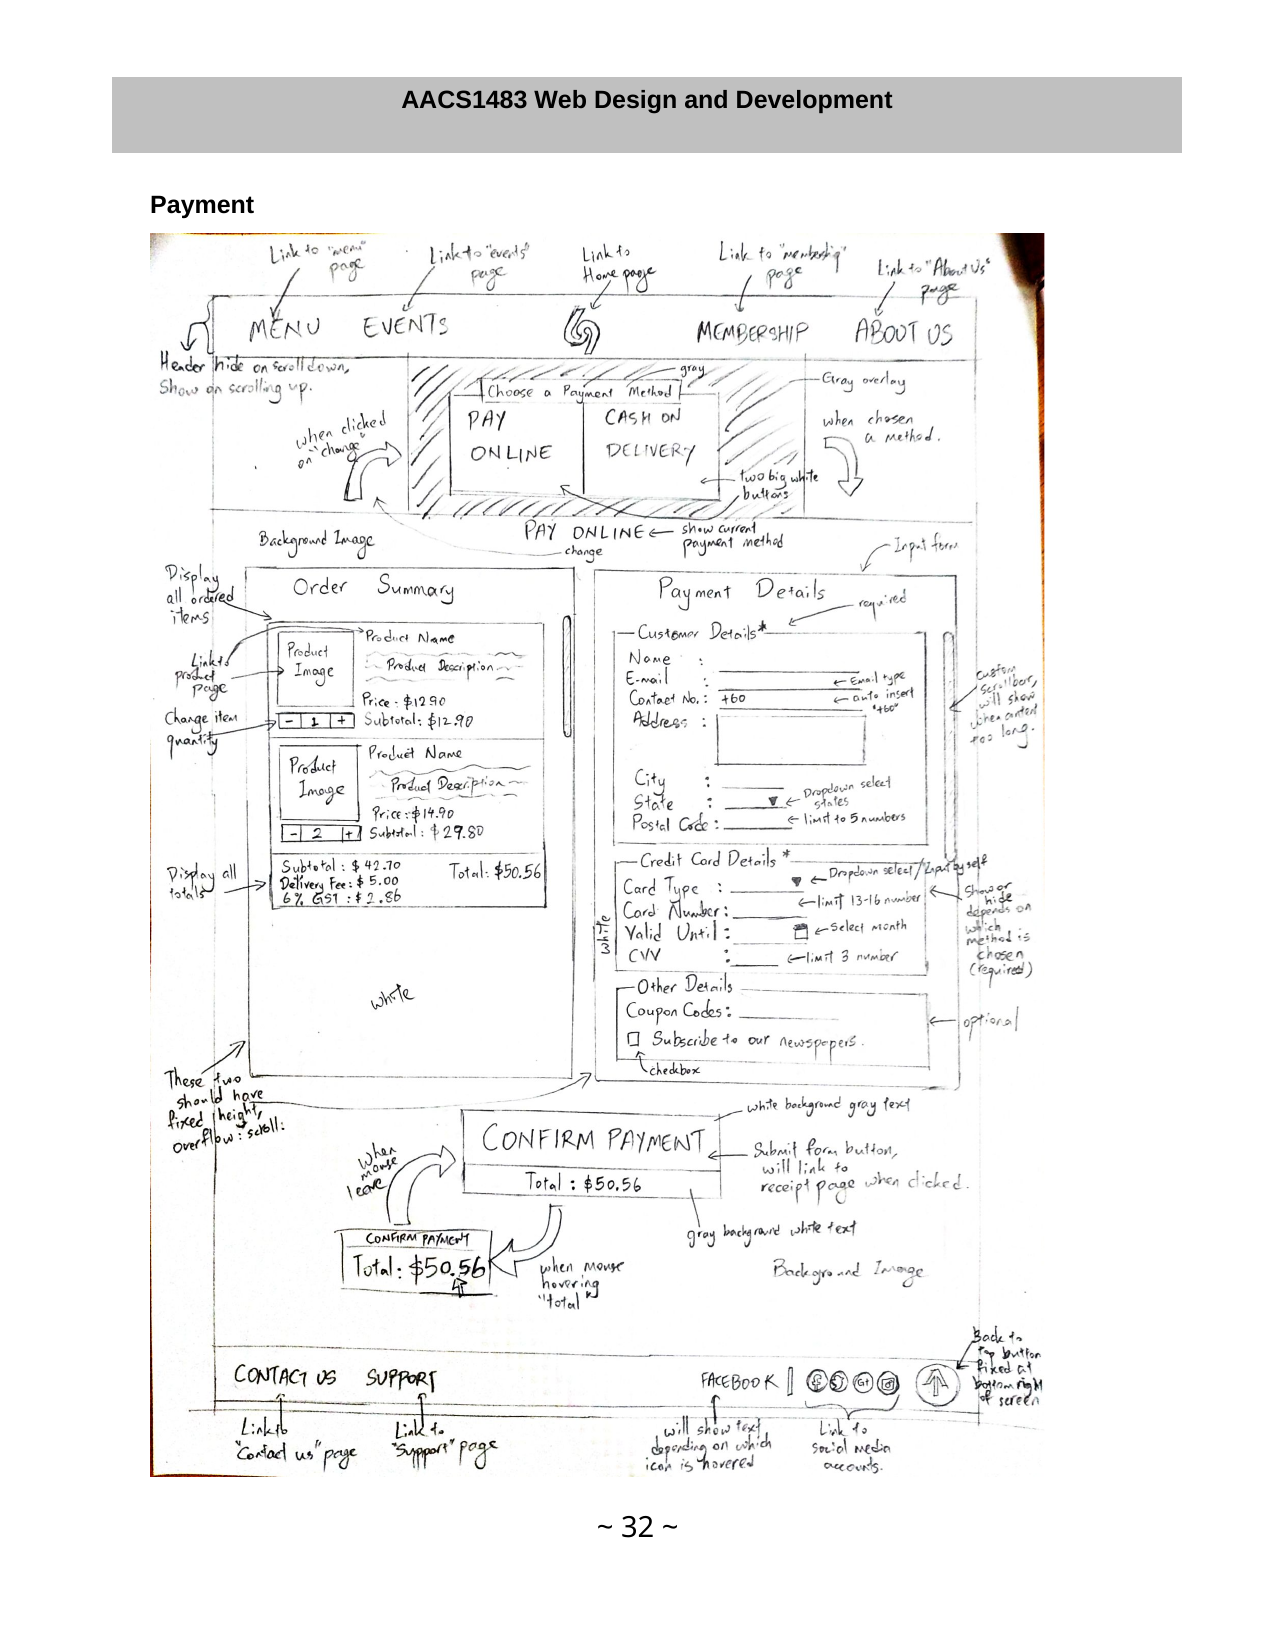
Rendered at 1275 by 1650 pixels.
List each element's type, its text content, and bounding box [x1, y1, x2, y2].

picture [150, 233, 1045, 1477]
text Payment [150, 190, 1125, 219]
